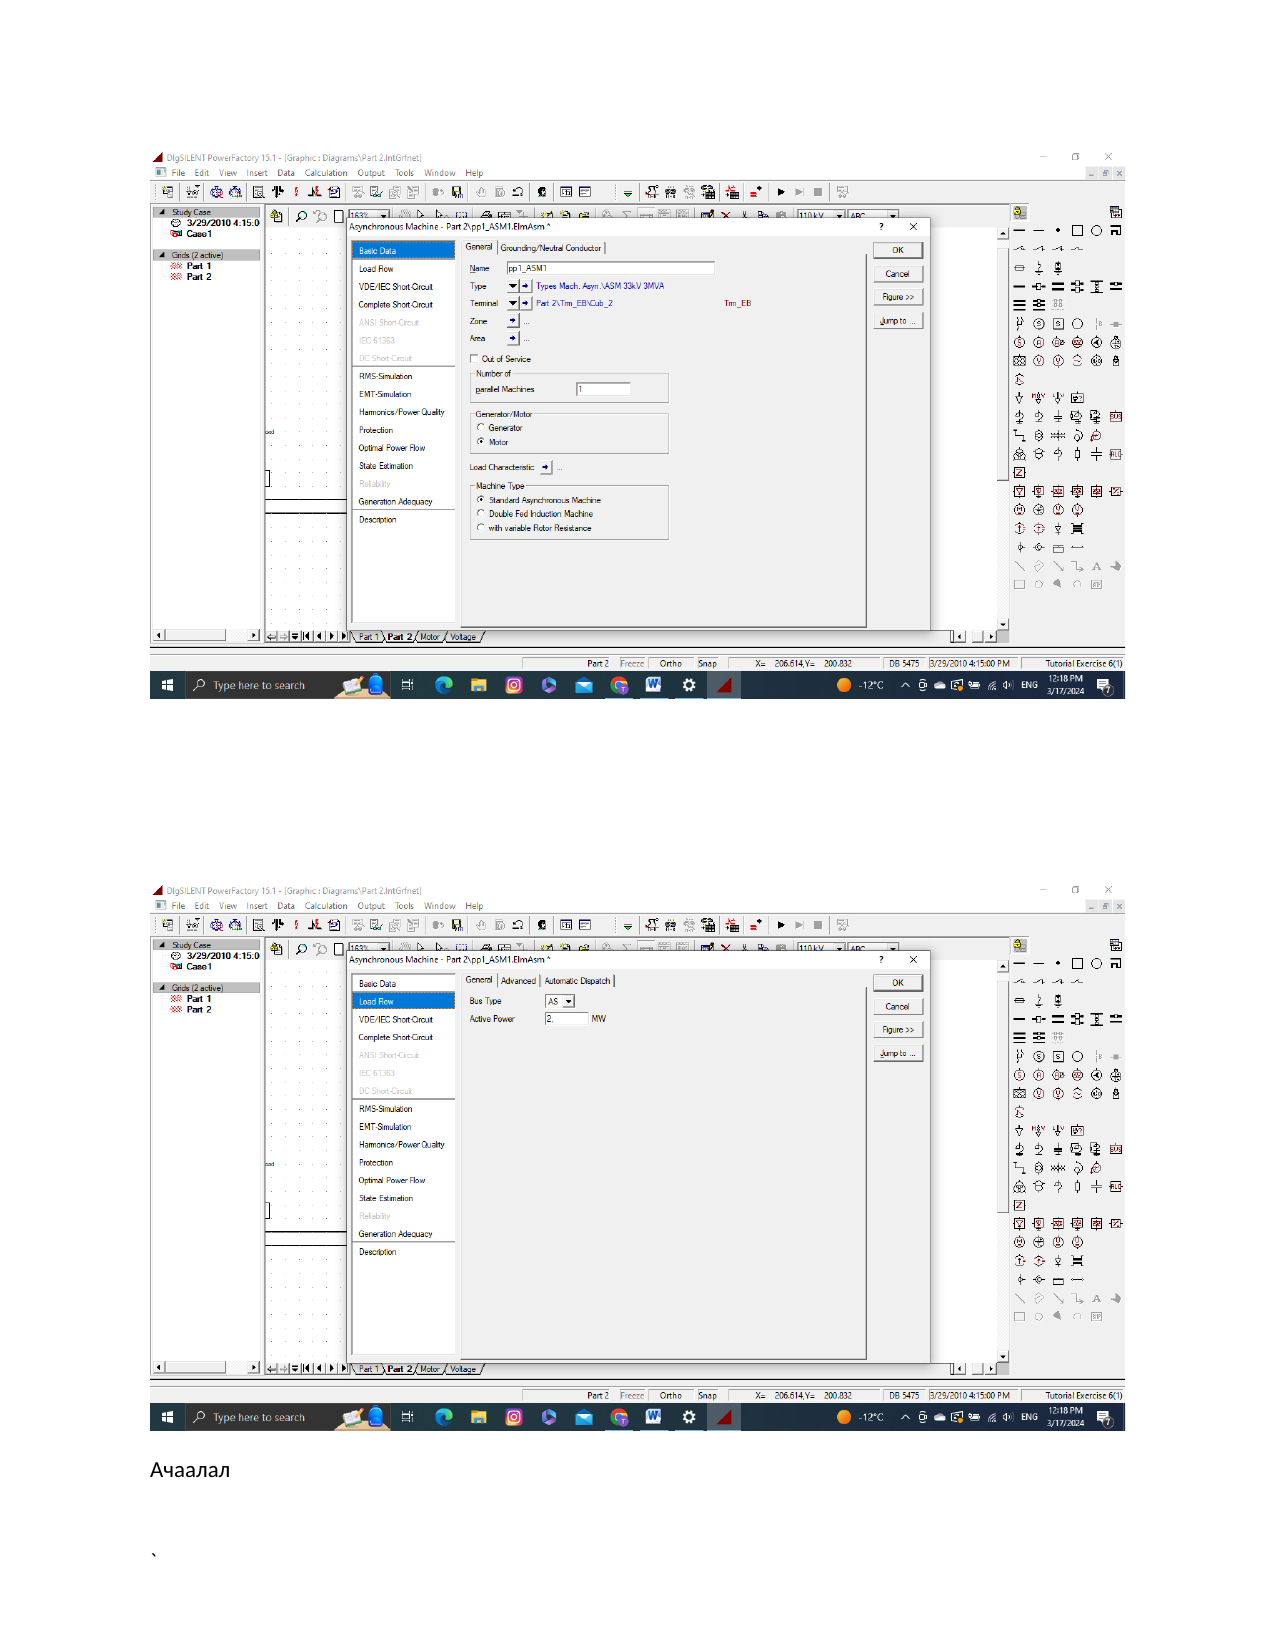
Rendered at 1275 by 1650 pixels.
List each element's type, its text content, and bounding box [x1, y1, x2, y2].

picture [150, 150, 1125, 699]
text Ачаалал [150, 1455, 1125, 1483]
picture [150, 882, 1125, 1431]
